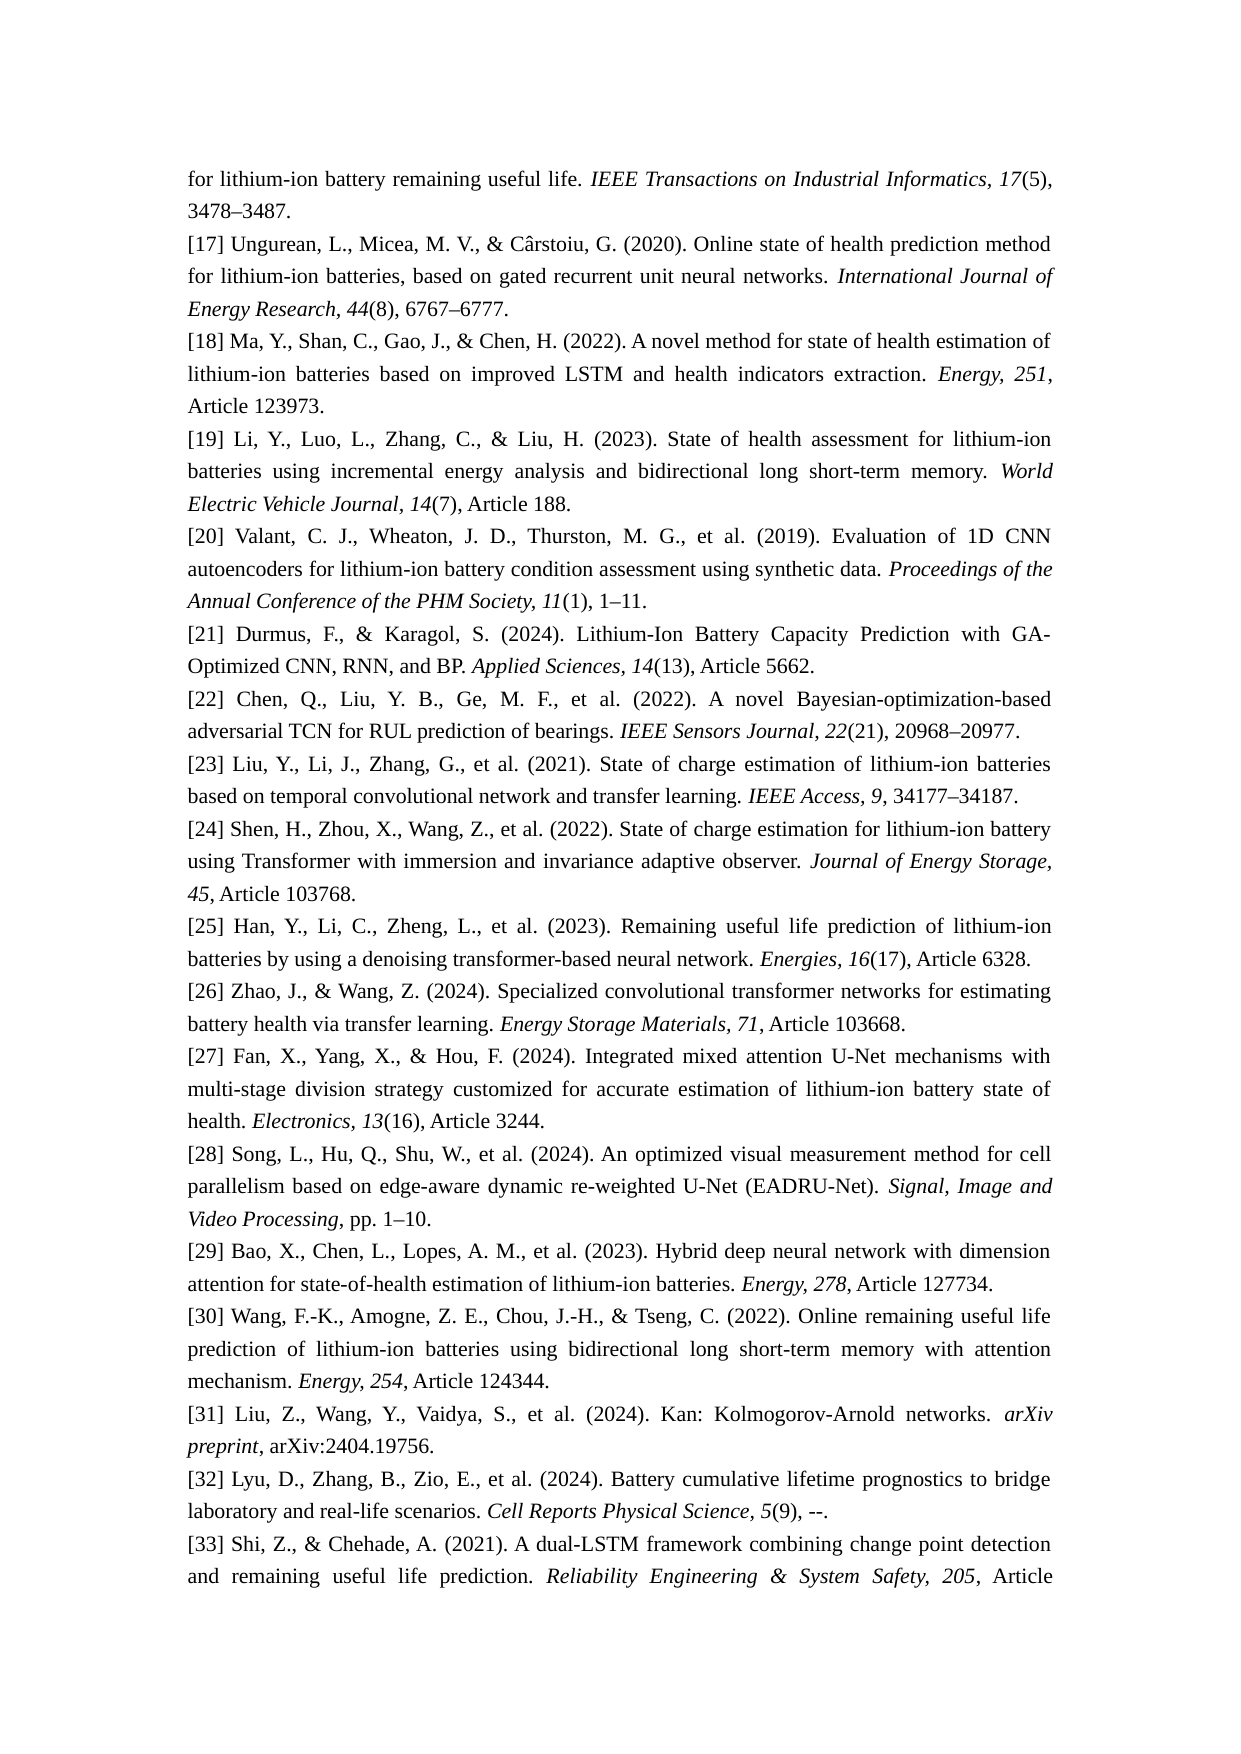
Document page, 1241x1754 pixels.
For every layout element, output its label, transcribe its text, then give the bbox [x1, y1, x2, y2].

text [22] Chen, Q., Liu, Y. B., Ge, M. F., et al. (2022). A novel Bayesian-optimization-based adversarial TCN for RUL prediction of bearings. IEEE Sensors Journal, 22(21), 20968–20977. [187, 682, 1053, 747]
text [29] Bao, X., Chen, L., Lopes, A. M., et al. (2023). Hybrid deep neural network with dimension attention for state-of-health estimation of lithium-ion batteries. Energy, 278, Article 127734. [187, 1234, 1053, 1299]
text [23] Liu, Y., Li, J., Zhang, G., et al. (2021). State of charge estimation of lithium-ion batteries based on temporal convolutional network and transfer learning. IEEE Access, 9, 34177–34187. [187, 747, 1053, 812]
text [30] Wang, F.-K., Amogne, Z. E., Chou, J.-H., & Tseng, C. (2022). Online remaining useful life prediction of lithium-ion batteries using bidirectional long short-term memory with attention mechanism. Energy, 254, Article 124344. [187, 1299, 1053, 1397]
text [21] Durmus, F., & Karagol, S. (2024). Lithium-Ion Battery Capacity Prediction with GA-Optimized CNN, RNN, and BP. Applied Sciences, 14(13), Article 5662. [187, 617, 1053, 682]
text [187, 162, 1053, 227]
text [18] Ma, Y., Shan, C., Gao, J., & Chen, H. (2022). A novel method for state of health estimation of lithium-ion batteries based on improved LSTM and health indicators extraction. Energy, 251, Article 123973. [187, 324, 1053, 422]
text [26] Zhao, J., & Wang, Z. (2024). Specialized convolutional transformer networks for estimating battery health via transfer learning. Energy Storage Materials, 71, Article 103668. [187, 974, 1053, 1039]
text [28] Song, L., Hu, Q., Shu, W., et al. (2024). An optimized visual measurement method for cell parallelism based on edge-aware dynamic re-weighted U-Net (EADRU-Net). Signal, Image and Video Processing, pp. 1–10. [187, 1137, 1053, 1234]
text [27] Fan, X., Yang, X., & Hou, F. (2024). Integrated mixed attention U-Net mechanisms with multi-stage division strategy customized for accurate estimation of lithium-ion battery state of health. Electronics, 13(16), Article 3244. [187, 1039, 1053, 1137]
text [20] Valant, C. J., Wheaton, J. D., Thurston, M. G., et al. (2019). Evaluation of 1D CNN autoencoders for lithium-ion battery condition assessment using synthetic data. Proceedings of the Annual Conference of the PHM Society, 11(1), 1–11. [187, 519, 1053, 617]
text [24] Shen, H., Zhou, X., Wang, Z., et al. (2022). State of charge estimation for lithium-ion battery using Transformer with immersion and invariance adaptive observer. Journal of Energy Storage, 45, Article 103768. [187, 812, 1053, 909]
text [17] Ungurean, L., Micea, M. V., & Cârstoiu, G. (2020). Online state of health prediction method for lithium-ion batteries, based on gated recurrent unit neural networks. International Journal of Energy Research, 44(8), 6767–6777. [187, 227, 1053, 324]
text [187, 1527, 1053, 1592]
text [31] Liu, Z., Wang, Y., Vaidya, S., et al. (2024). Kan: Kolmogorov-Arnold networks. arXiv preprint, arXiv:2404.19756. [187, 1397, 1053, 1462]
text [19] Li, Y., Luo, L., Zhang, C., & Liu, H. (2023). State of health assessment for lithium-ion batteries using incremental energy analysis and bidirectional long short-term memory. World Electric Vehicle Journal, 14(7), Article 188. [187, 422, 1053, 519]
text [32] Lyu, D., Zhang, B., Zio, E., et al. (2024). Battery cumulative lifetime prognostics to bridge laboratory and real-life scenarios. Cell Reports Physical Science, 5(9), --. [187, 1462, 1053, 1527]
text [25] Han, Y., Li, C., Zheng, L., et al. (2023). Remaining useful life prediction of lithium-ion batteries by using a denoising transformer-based neural network. Energies, 16(17), Article 6328. [187, 909, 1053, 974]
